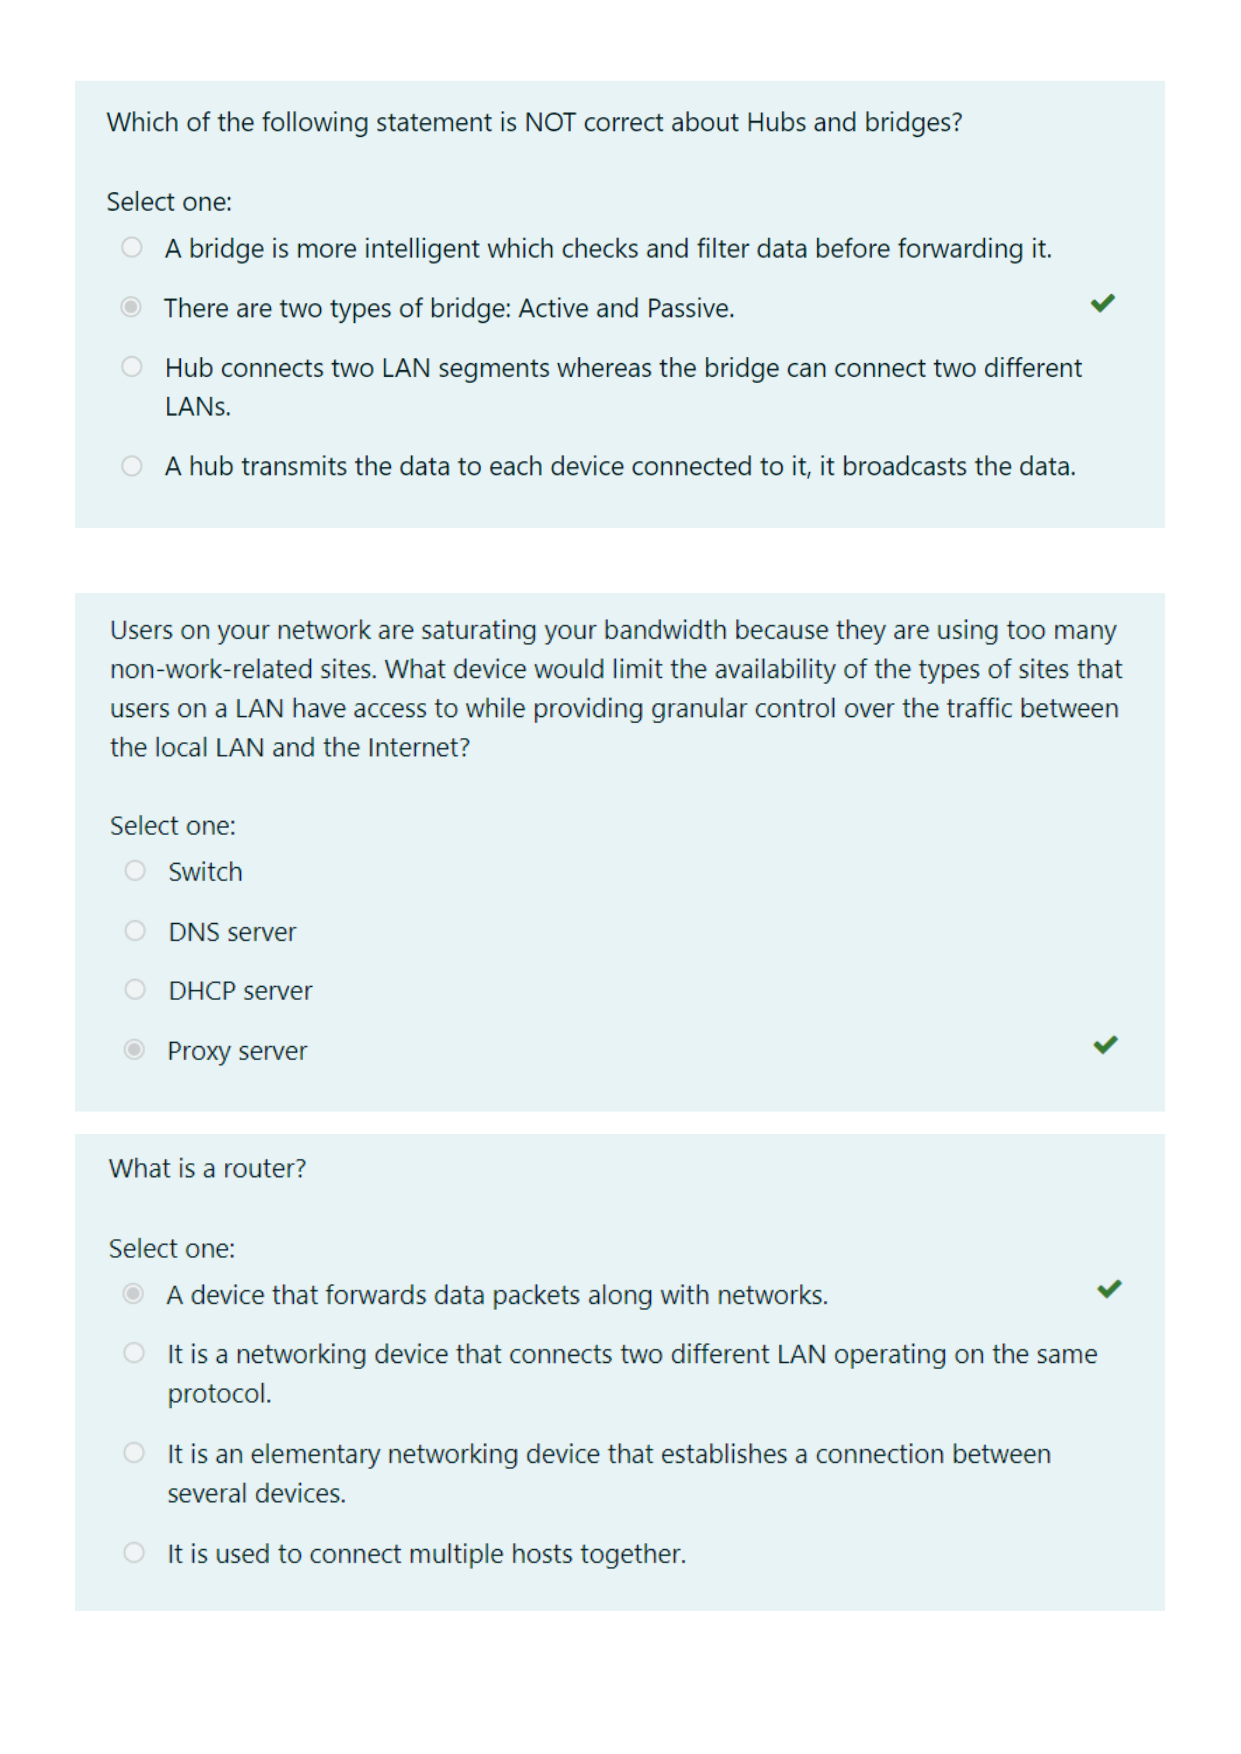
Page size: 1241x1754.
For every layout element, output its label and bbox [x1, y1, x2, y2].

picture [75, 593, 1166, 1116]
picture [75, 75, 1166, 528]
picture [75, 1134, 1166, 1611]
